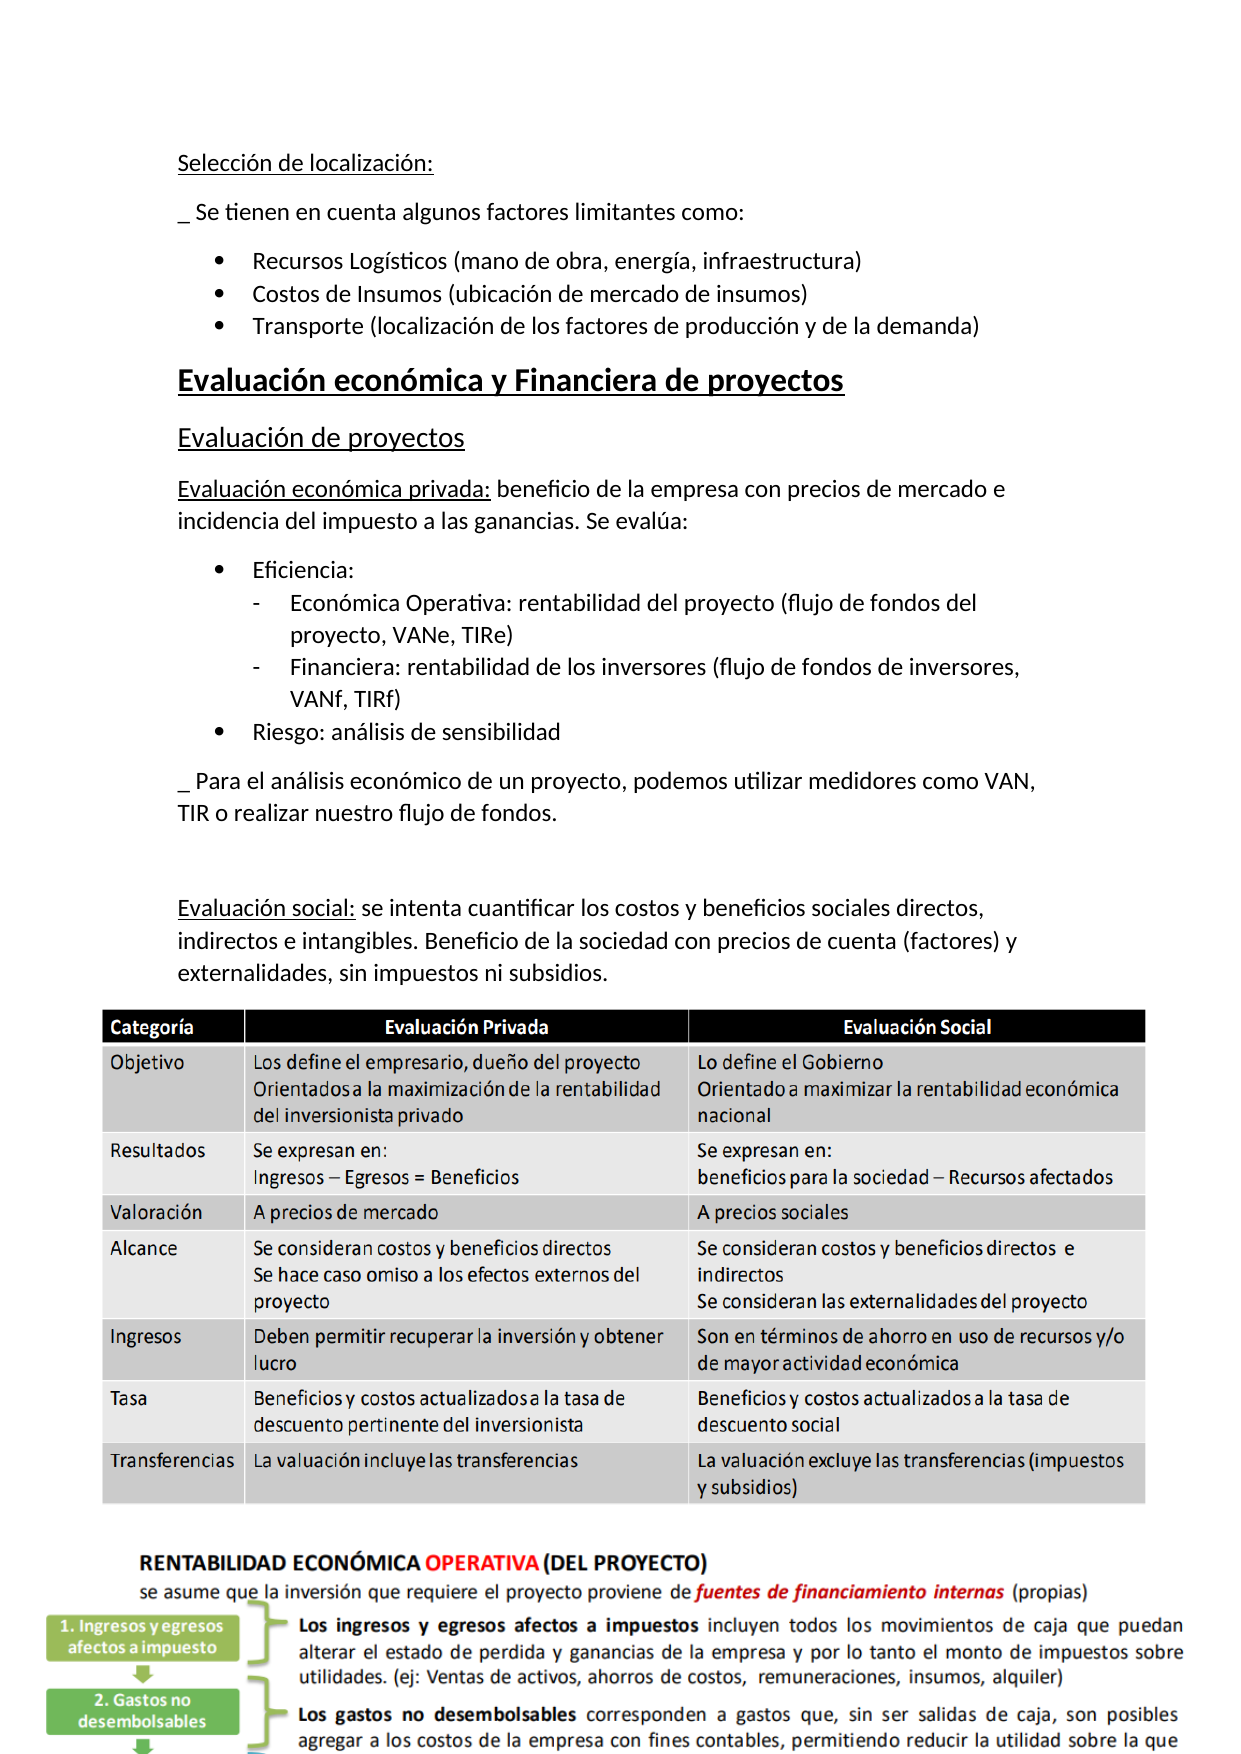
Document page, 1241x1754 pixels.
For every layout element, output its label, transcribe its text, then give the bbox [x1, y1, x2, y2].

text _ Para el análisis económico de un proyecto, podemos utilizar medidores como VAN, TIR o realizar nuestro flujo de fondos. [177, 765, 1063, 828]
picture [90, 1006, 1150, 1512]
text _ Se tienen en cuenta algunos factores limitantes como: [177, 197, 1063, 227]
list Recursos Logísticos (mano de obra, energía, infraestructura) [215, 246, 1063, 276]
text Evaluación económica privada: beneficio de la empresa con precios de mercado e incidencia del impuesto a las ganancias. Se evalúa: [177, 473, 1063, 536]
text Selección de localización: [177, 148, 1063, 178]
list Eficiencia: [215, 554, 1063, 585]
list Transporte (localización de los factores de producción y de la demanda) [215, 310, 1063, 341]
text Evaluación económica y Financiera de proyectos [177, 359, 1063, 400]
list Riesgo: análisis de sensibilidad [215, 716, 1063, 746]
text Evaluación social: se intenta cuantificar los costos y beneficios sociales directos, indirectos e intangibles. Beneficio de la sociedad con precios de cuenta (factores) y externalidades, sin impuestos ni subsidios. [177, 892, 1063, 988]
picture [45, 1550, 1196, 1754]
list Financiera: rentabilidad de los inversores (flujo de fondos de inversores, VANf, TIRf) [252, 651, 1063, 714]
list Costos de Insumos (ubicación de mercado de insumos) [215, 278, 1063, 308]
text Evaluación de proyectos [177, 419, 1063, 454]
list Económica Operativa: rentabilidad del proyecto (flujo de fondos del proyecto, VANe, TIRe) [252, 587, 1063, 649]
